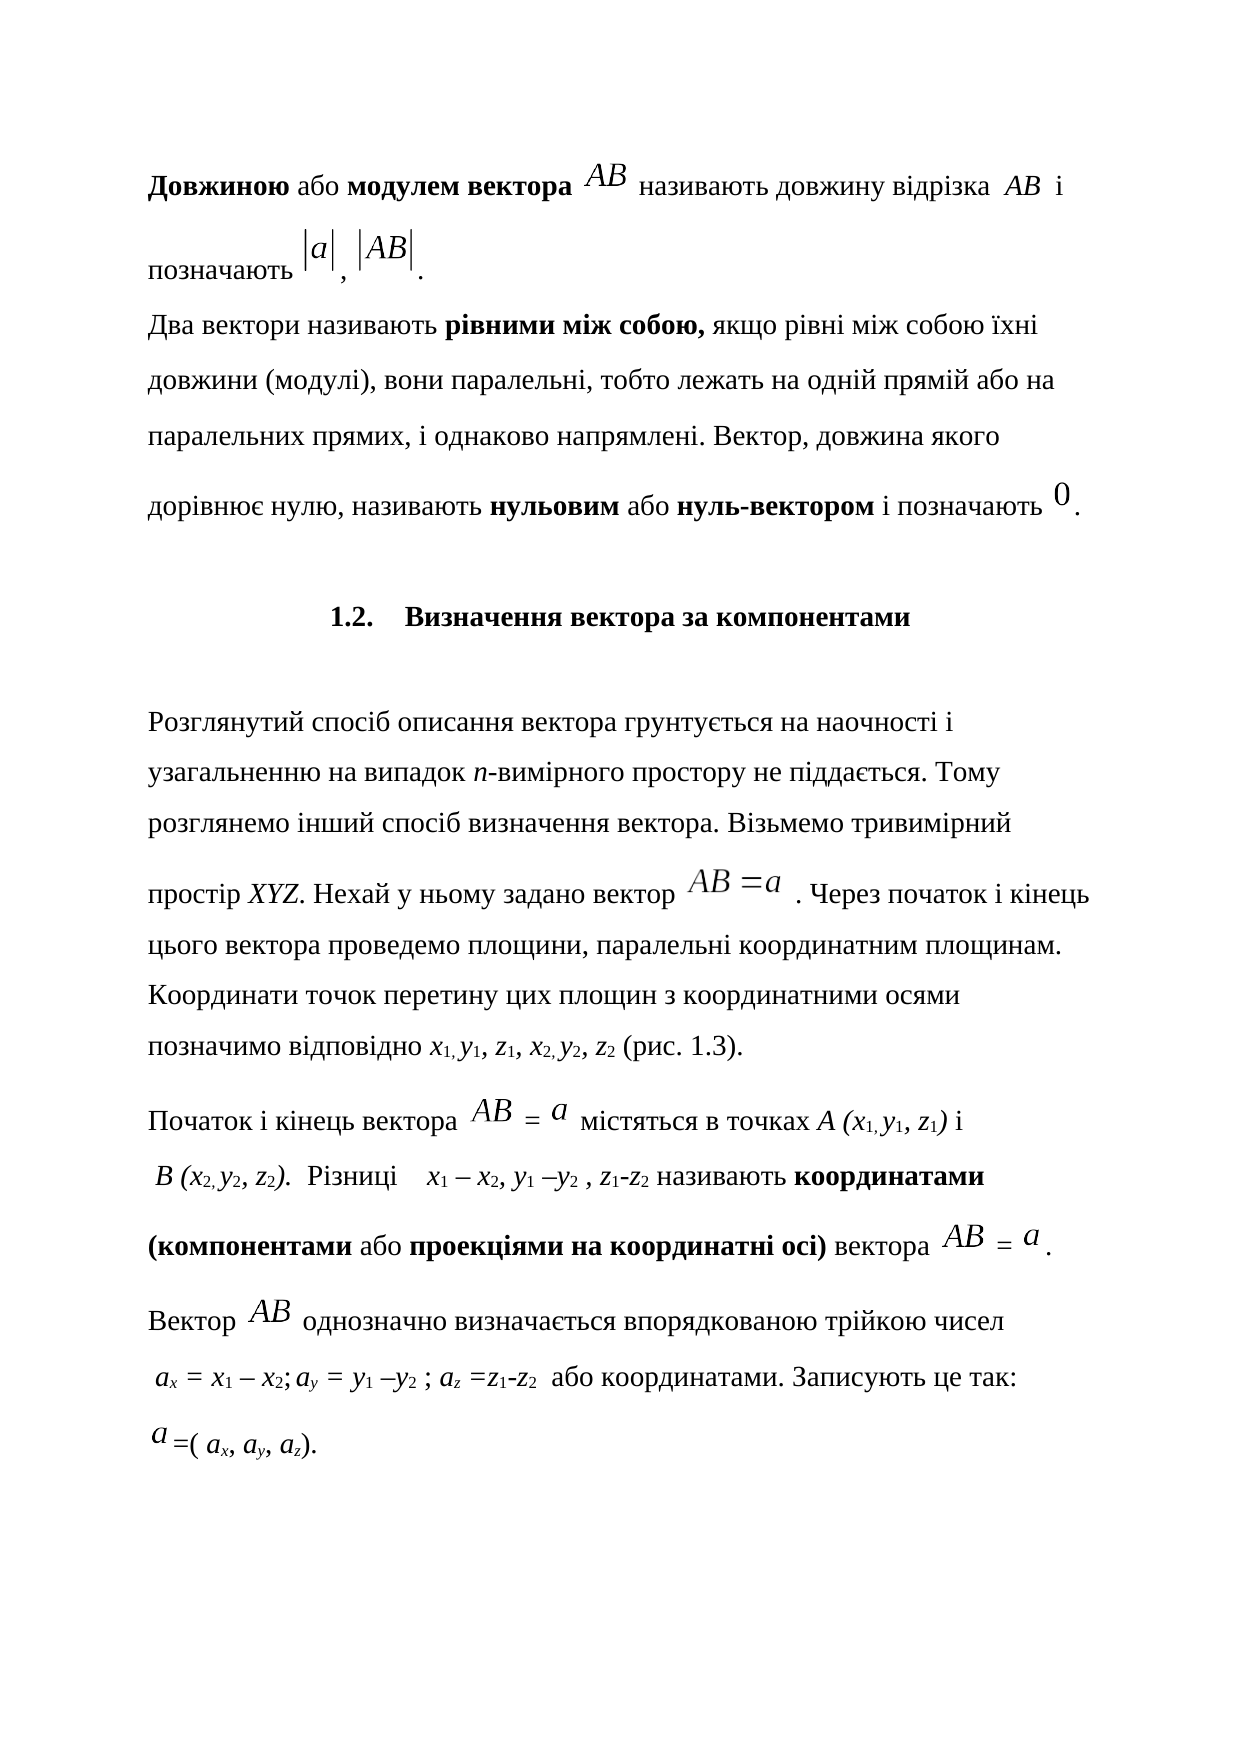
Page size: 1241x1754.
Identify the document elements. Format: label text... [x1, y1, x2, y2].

text Вектор однозначно визначається впорядкованою трійкою чисел [148, 1284, 1092, 1337]
text довжини (модулі), вони паралельні, тобто лежать на одній прямій або на [148, 362, 1092, 396]
list Визначення вектора за компонентами [148, 599, 1092, 632]
text aх = x1 – x2; aу = y1 –y2 ; az =z1-z2 або координатами. Записують це так: [148, 1359, 1092, 1392]
text Розглянутий спосіб описання вектора грунтується на наочності і узагальненню на випадок n-вимірного простору не піддається. Тому розглянемо інший спосіб визначення вектора. Візьмемо тривимірний простір XYZ. Нехай у ньому задано вектор . Через початок і кінець цього вектора проведемо площини, паралельні координатним площинам. Координати точок перетину цих площин з координатними осями позначимо відповідно x1, y1, z1, x2, y2, z2 (рис. 1.3). [148, 704, 1092, 1061]
text Два вектори називають рівними між собою, якщо рівні між собою їхні [148, 307, 1092, 341]
text =( aх, aу, az). [148, 1414, 1092, 1460]
text Довжиною або модулем вектора називають довжину відрізка АВ і позначають , . [148, 148, 1092, 285]
text В (x2, y2, z2). Різниці x1 – x2, y1 –y2 , z1-z2 називають координатами (компонентами або проекціями на координатні осі) вектора = . [148, 1158, 1092, 1262]
text паралельних прямих, і однаково напрямлені. Вектор, довжина якого дорівнює нулю, називають нульовим або нуль-вектором і позначають . [148, 418, 1092, 522]
text Початок і кінець вектора = містяться в точках А (x1, y1, z1) і [148, 1083, 1092, 1136]
